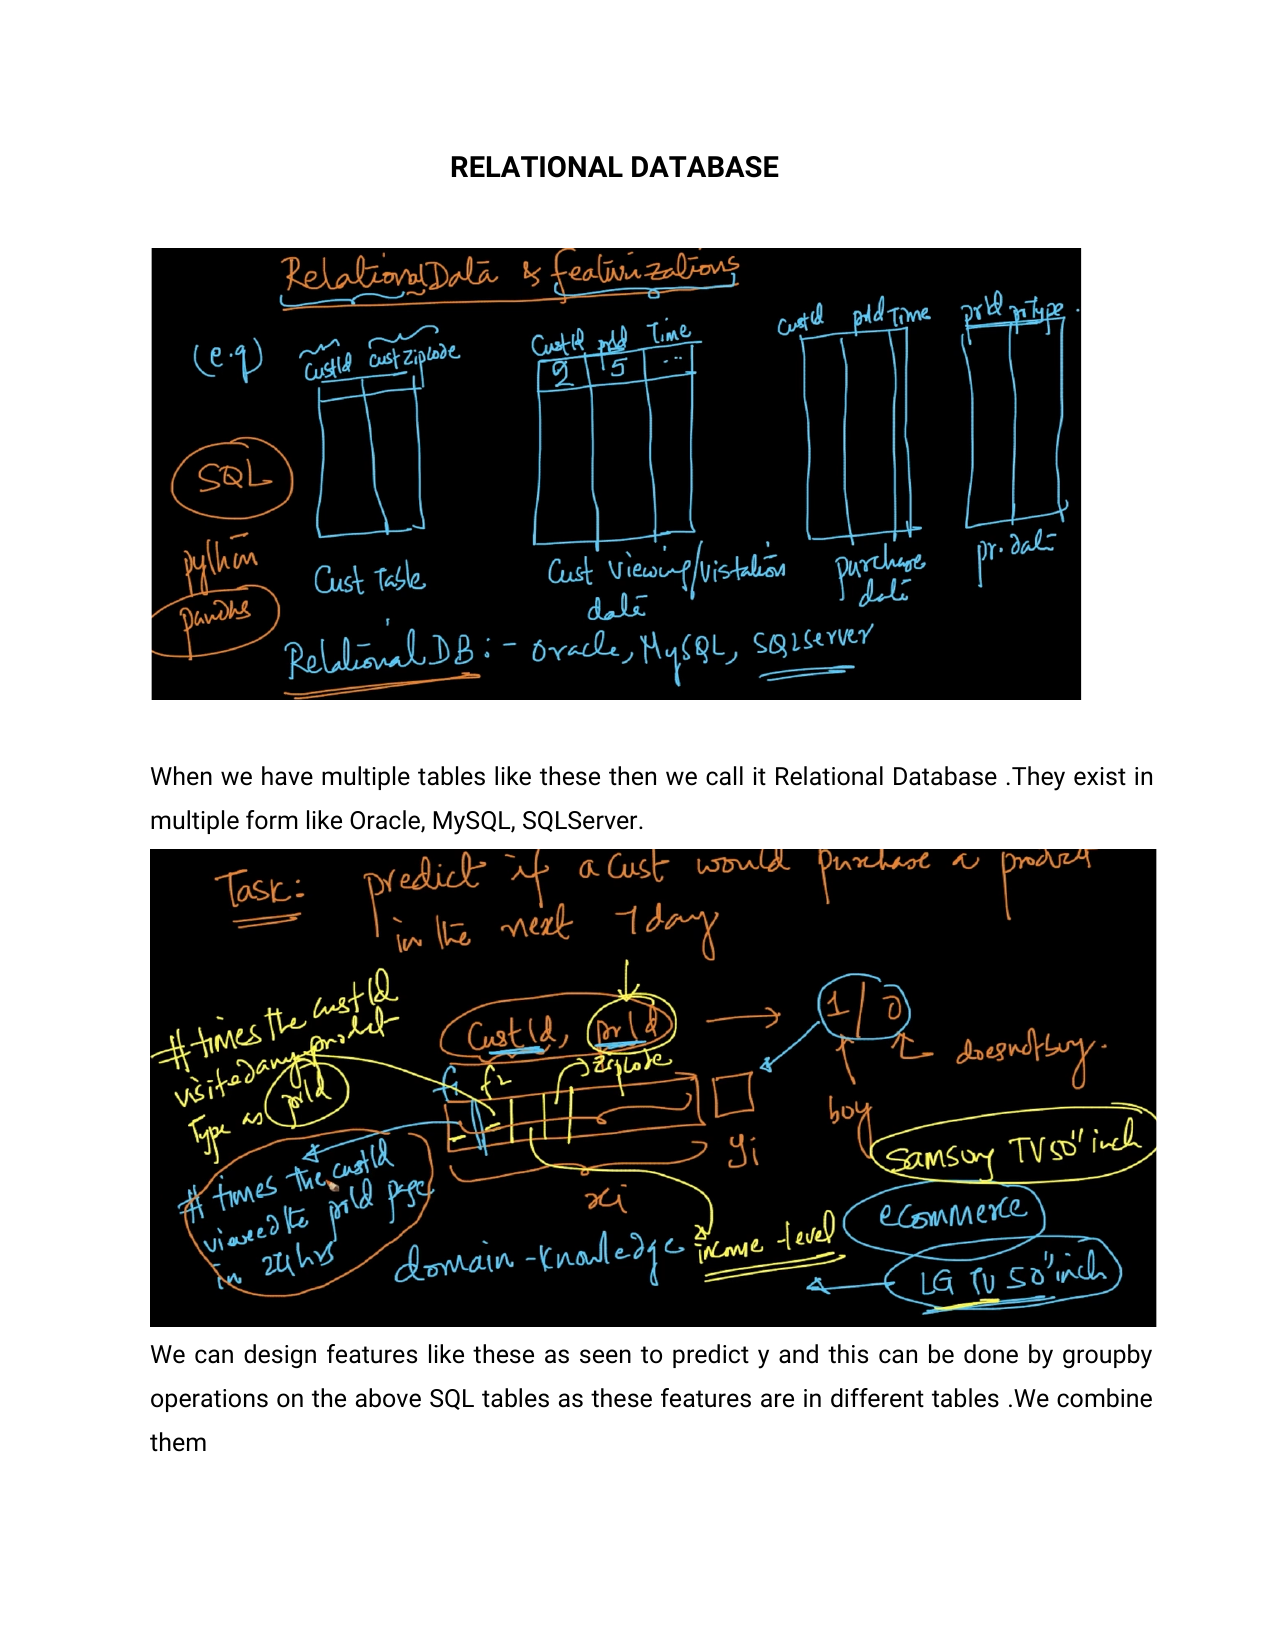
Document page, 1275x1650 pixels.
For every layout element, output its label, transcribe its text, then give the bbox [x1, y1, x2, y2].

picture [151, 248, 1082, 700]
text We can design features like these as seen to predict y and this can be done by groupby operations on the above SQL tables as these features are in different tables .We combine them [150, 1340, 1155, 1457]
subtitle RELATIONAL DATABASE [375, 150, 1155, 184]
picture [150, 849, 1157, 1327]
